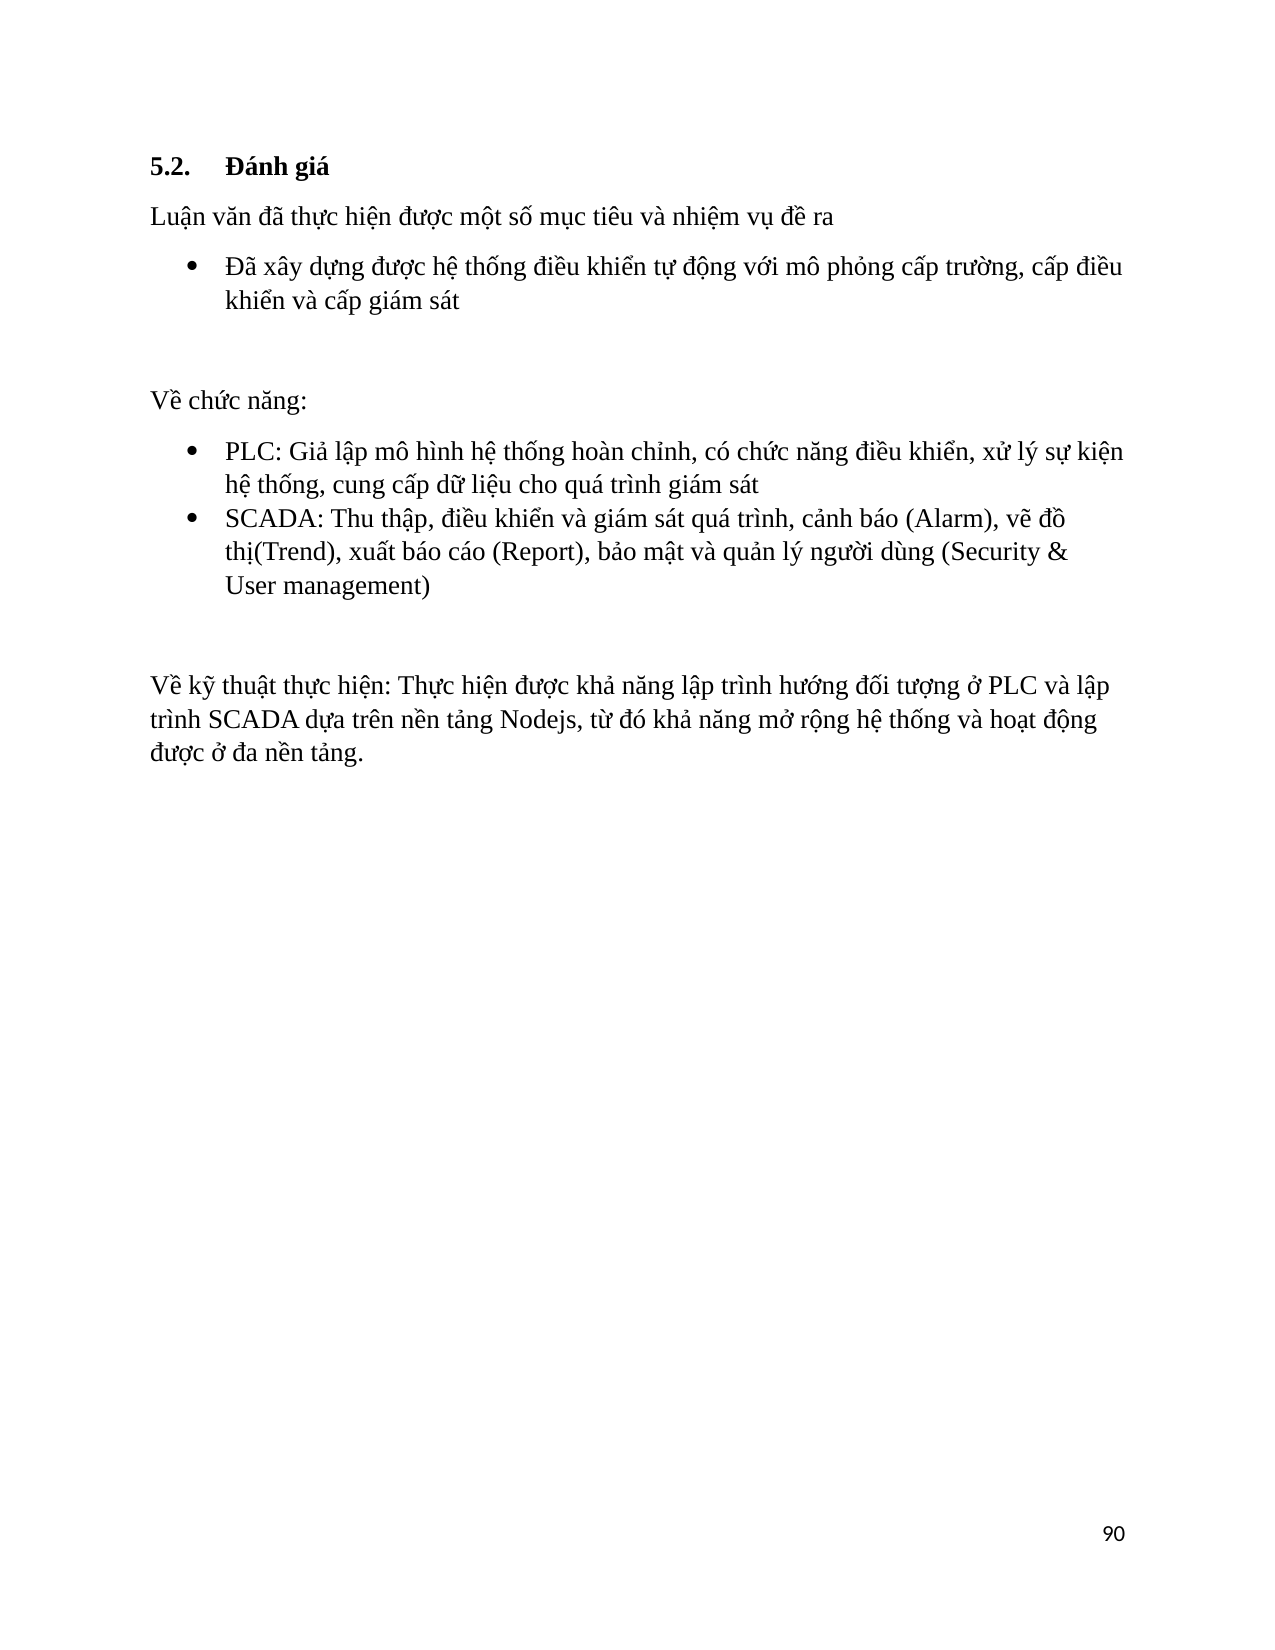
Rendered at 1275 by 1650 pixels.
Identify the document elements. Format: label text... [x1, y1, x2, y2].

text Luận văn đã thực hiện được một số mục tiêu và nhiệm vụ đề ra [150, 200, 1125, 231]
list PLC: Giả lập mô hình hệ thống hoàn chỉnh, có chức năng điều khiển, xử lý sự kiện hệ thống, cung cấp dữ liệu cho quá trình giám sát [187, 435, 1125, 499]
text Đánh giá [150, 150, 1125, 181]
list Đã xây dựng được hệ thống điều khiển tự động với mô phỏng cấp trường, cấp điều khiển và cấp giám sát [187, 250, 1125, 315]
text Về chức năng: [150, 384, 1125, 416]
list SCADA: Thu thập, điều khiển và giám sát quá trình, cảnh báo (Alarm), vẽ đồ thị(Trend), xuất báo cáo (Report), bảo mật và quản lý người dùng (Security & User management) [187, 502, 1125, 600]
text Về kỹ thuật thực hiện: Thực hiện được khả năng lập trình hướng đối tượng ở PLC và lập trình SCADA dựa trên nền tảng Nodejs, từ đó khả năng mở rộng hệ thống và hoạt động được ở đa nền tảng. [150, 669, 1125, 768]
